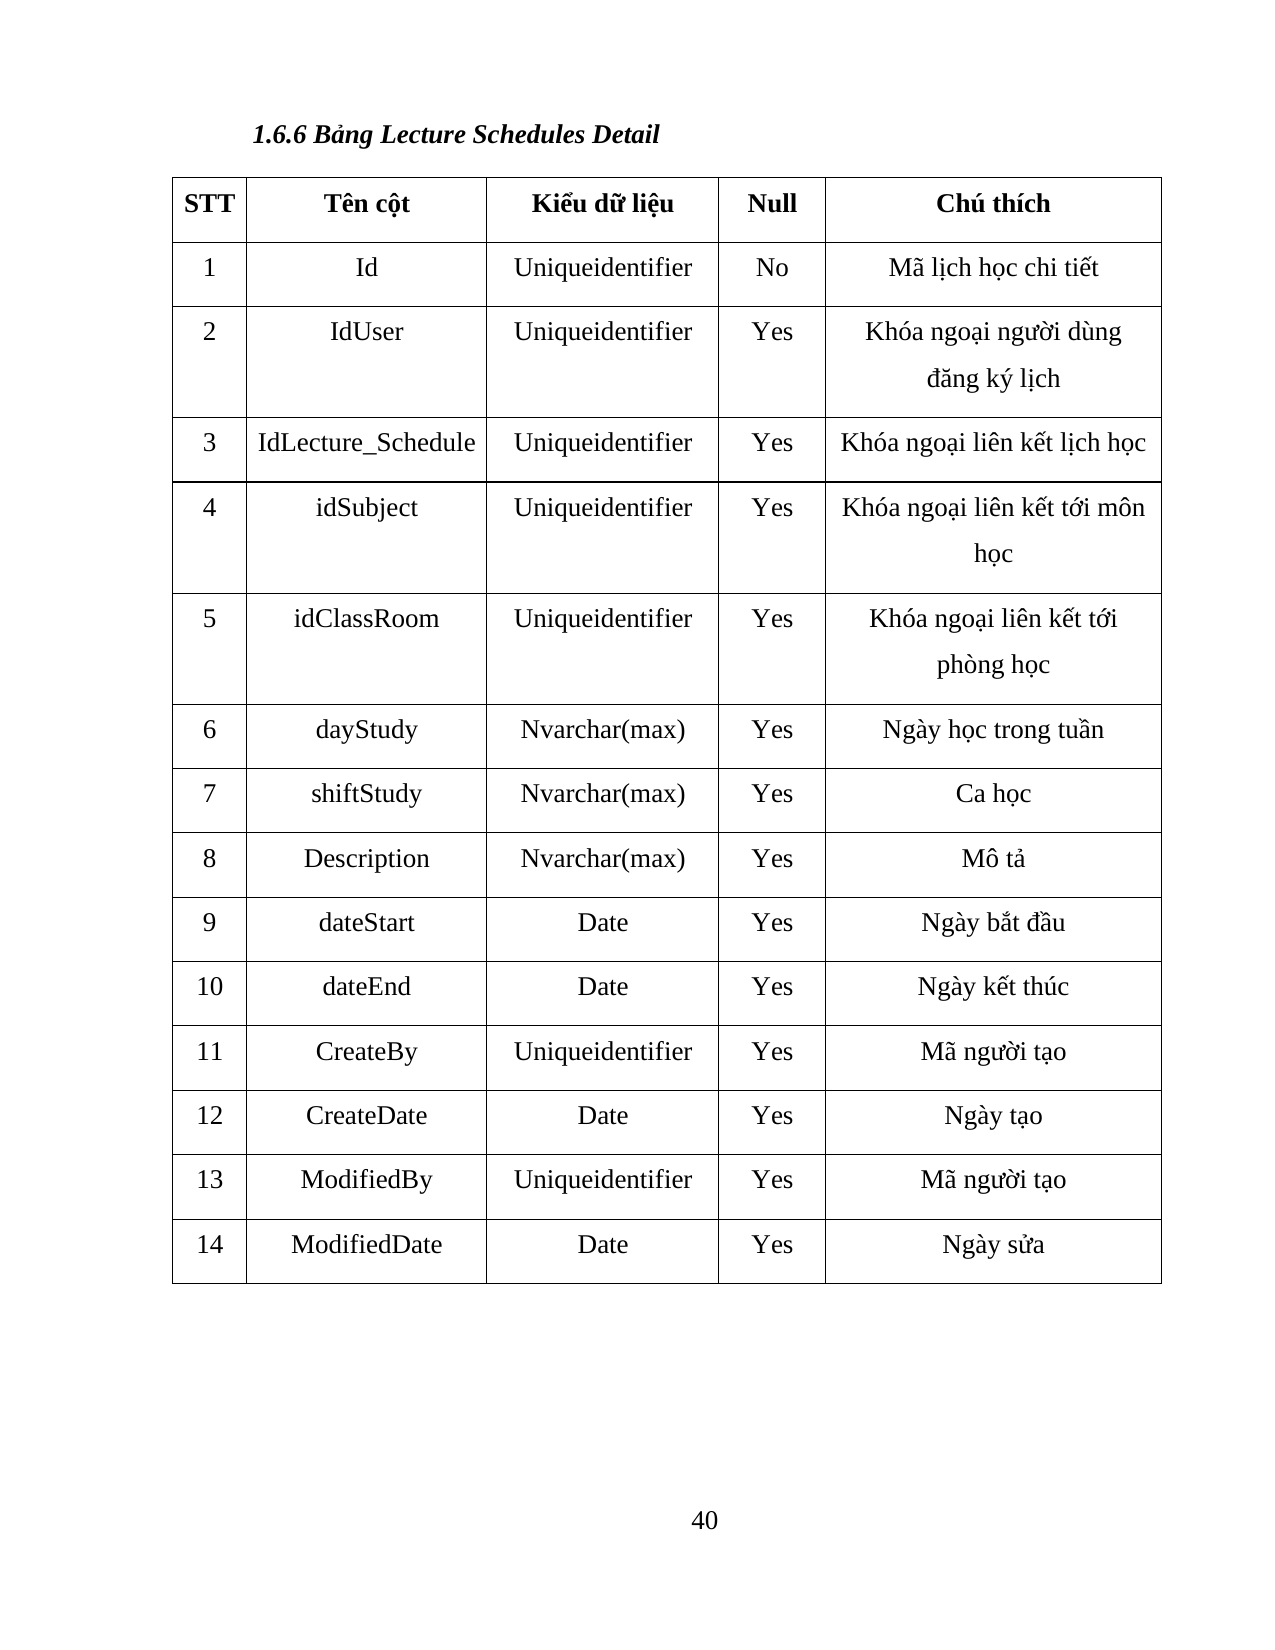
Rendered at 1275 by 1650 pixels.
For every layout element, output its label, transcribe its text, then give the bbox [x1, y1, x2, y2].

table_cell Khóa ngoại liên kết tới phòng học [826, 594, 1161, 703]
table_cell idSubject [247, 483, 486, 592]
table_header STT [173, 178, 246, 242]
table_header Chú thích [826, 178, 1161, 242]
table_header Kiểu dữ liệu [487, 178, 718, 242]
table_cell ModifiedDate [247, 1220, 486, 1283]
table_header Tên cột [247, 178, 486, 242]
table_cell Uniqueidentifier [487, 1026, 718, 1090]
table_cell Mã người tạo [826, 1026, 1161, 1090]
table_cell 3 [173, 418, 246, 481]
table_cell Date [487, 1220, 718, 1283]
table_cell Nvarchar(max) [487, 769, 718, 832]
table_cell Uniqueidentifier [487, 483, 718, 592]
table_cell Khóa ngoại liên kết lịch học [826, 418, 1161, 481]
table_cell 14 [173, 1220, 246, 1283]
table_cell Date [487, 962, 718, 1025]
table_cell Uniqueidentifier [487, 307, 718, 417]
table_cell Yes [719, 769, 825, 832]
table_header Null [719, 178, 825, 242]
table_cell Mô tả [826, 833, 1161, 897]
table_cell IdLecture_Schedule [247, 418, 486, 481]
table_cell Ngày kết thúc [826, 962, 1161, 1025]
table_cell Yes [719, 962, 825, 1025]
table_cell Yes [719, 833, 825, 897]
table_cell 2 [173, 307, 246, 417]
table_cell Id [247, 243, 486, 306]
table_cell Ca học [826, 769, 1161, 832]
table_cell 4 [173, 483, 246, 592]
table_cell Uniqueidentifier [487, 1155, 718, 1218]
table_cell Khóa ngoại người dùng đăng ký lịch [826, 307, 1161, 417]
table_cell dateEnd [247, 962, 486, 1025]
table_cell Nvarchar(max) [487, 705, 718, 768]
table_cell Yes [719, 1026, 825, 1090]
table_cell Uniqueidentifier [487, 594, 718, 703]
table_cell 1 [173, 243, 246, 306]
table_cell CreateBy [247, 1026, 486, 1090]
table_cell Yes [719, 1220, 825, 1283]
table_cell Yes [719, 1155, 825, 1218]
table_cell Ngày học trong tuần [826, 705, 1161, 768]
table_cell 13 [173, 1155, 246, 1218]
table_cell Uniqueidentifier [487, 243, 718, 306]
table_cell Mã lịch học chi tiết [826, 243, 1161, 306]
table_cell IdUser [247, 307, 486, 417]
table_cell Nvarchar(max) [487, 833, 718, 897]
table_cell Date [487, 1091, 718, 1154]
table_cell shiftStudy [247, 769, 486, 832]
table_cell Description [247, 833, 486, 897]
table_cell Yes [719, 483, 825, 592]
table_cell Yes [719, 705, 825, 768]
table_cell 12 [173, 1091, 246, 1154]
table_cell Khóa ngoại liên kết tới môn học [826, 483, 1161, 592]
table_cell 8 [173, 833, 246, 897]
table_cell dateStart [247, 898, 486, 961]
table_cell dayStudy [247, 705, 486, 768]
table_cell 6 [173, 705, 246, 768]
table_cell 11 [173, 1026, 246, 1090]
table_cell 10 [173, 962, 246, 1025]
table_cell Yes [719, 307, 825, 417]
table_cell 9 [173, 898, 246, 961]
subtitle 1.6.6 Bảng Lecture Schedules Detail [177, 118, 1157, 149]
table_cell Yes [719, 898, 825, 961]
table_cell Yes [719, 1091, 825, 1154]
table_cell 5 [173, 594, 246, 703]
table_cell Uniqueidentifier [487, 418, 718, 481]
table_cell Date [487, 898, 718, 961]
table_cell Ngày tạo [826, 1091, 1161, 1154]
table_cell Ngày sửa [826, 1220, 1161, 1283]
table_cell idClassRoom [247, 594, 486, 703]
table_cell ModifiedBy [247, 1155, 486, 1218]
table_cell Ngày bắt đầu [826, 898, 1161, 961]
table_cell Yes [719, 594, 825, 703]
table_cell CreateDate [247, 1091, 486, 1154]
table_cell 7 [173, 769, 246, 832]
table_cell Yes [719, 418, 825, 481]
table_cell No [719, 243, 825, 306]
table_cell Mã người tạo [826, 1155, 1161, 1218]
